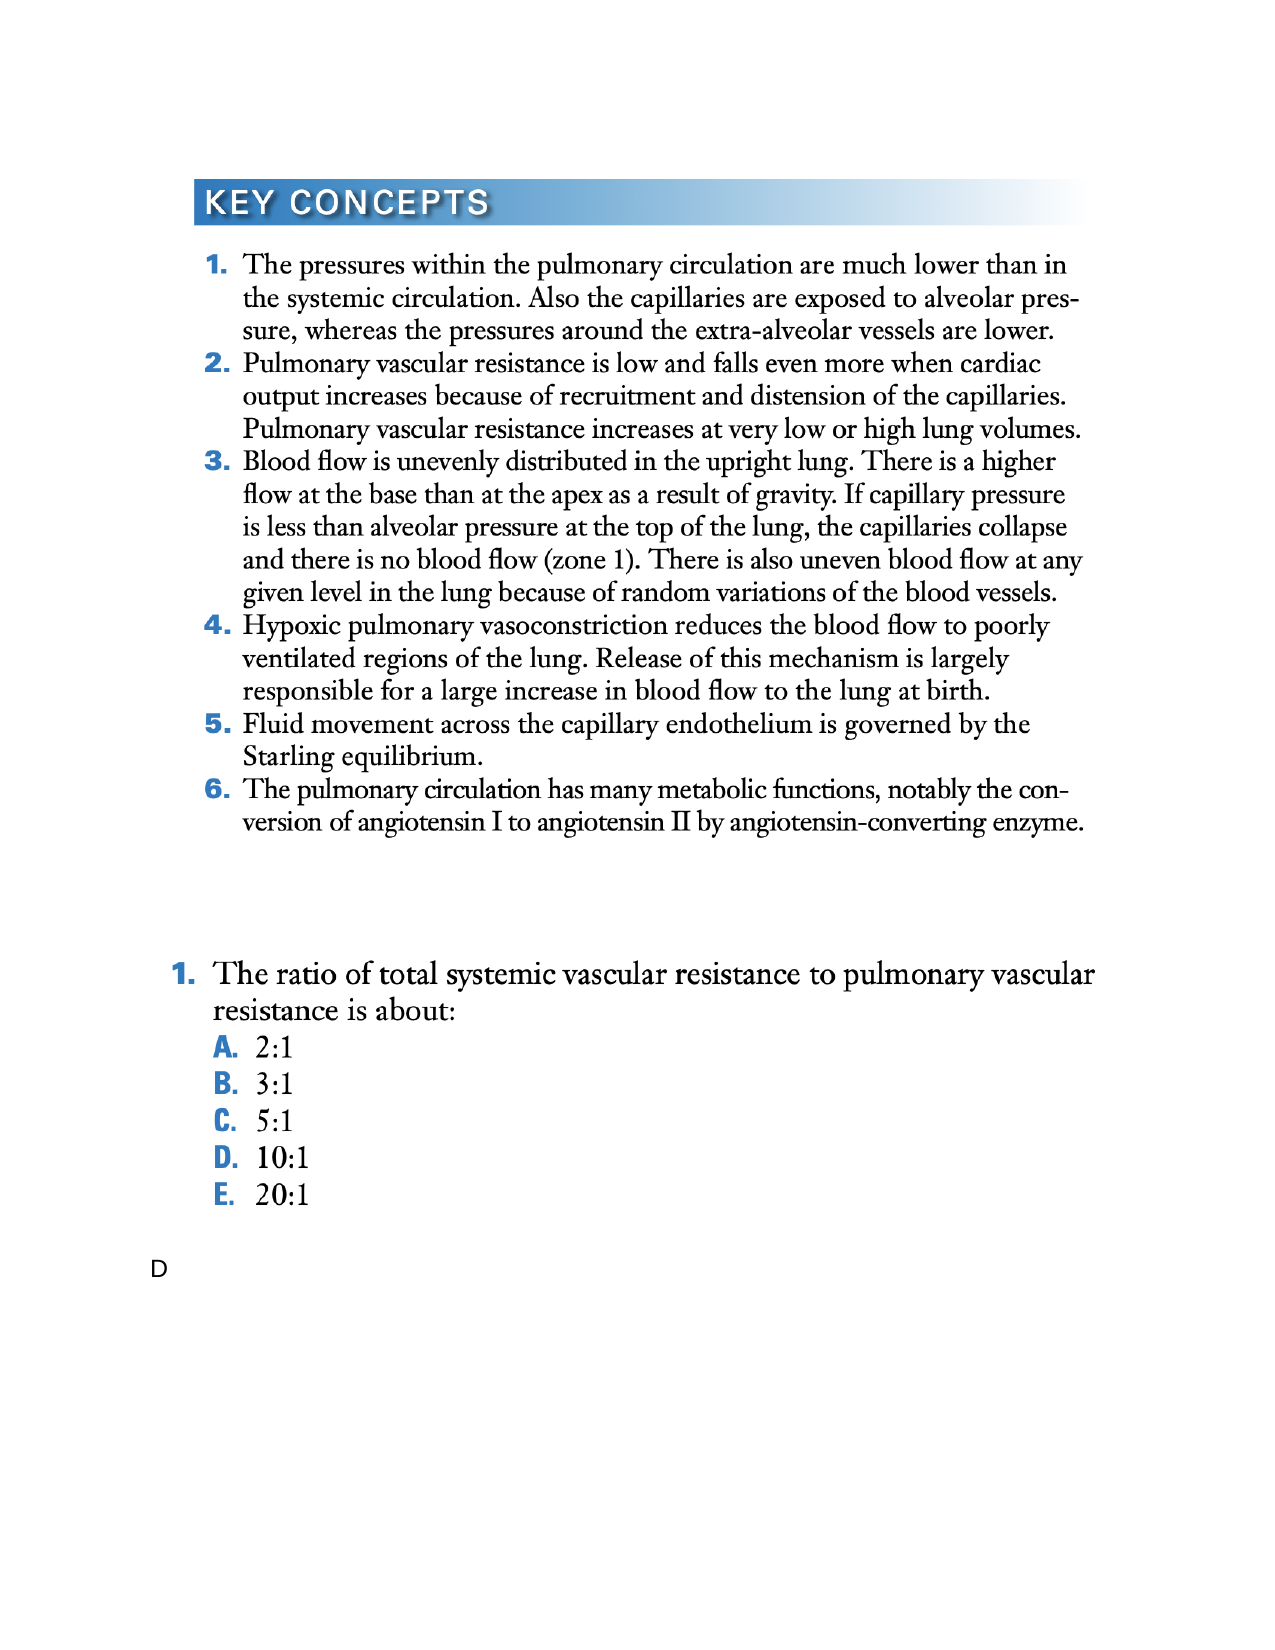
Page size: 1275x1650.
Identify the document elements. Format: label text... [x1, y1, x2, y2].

text D [150, 1254, 1125, 1283]
picture [158, 150, 1117, 849]
picture [150, 936, 1125, 1225]
